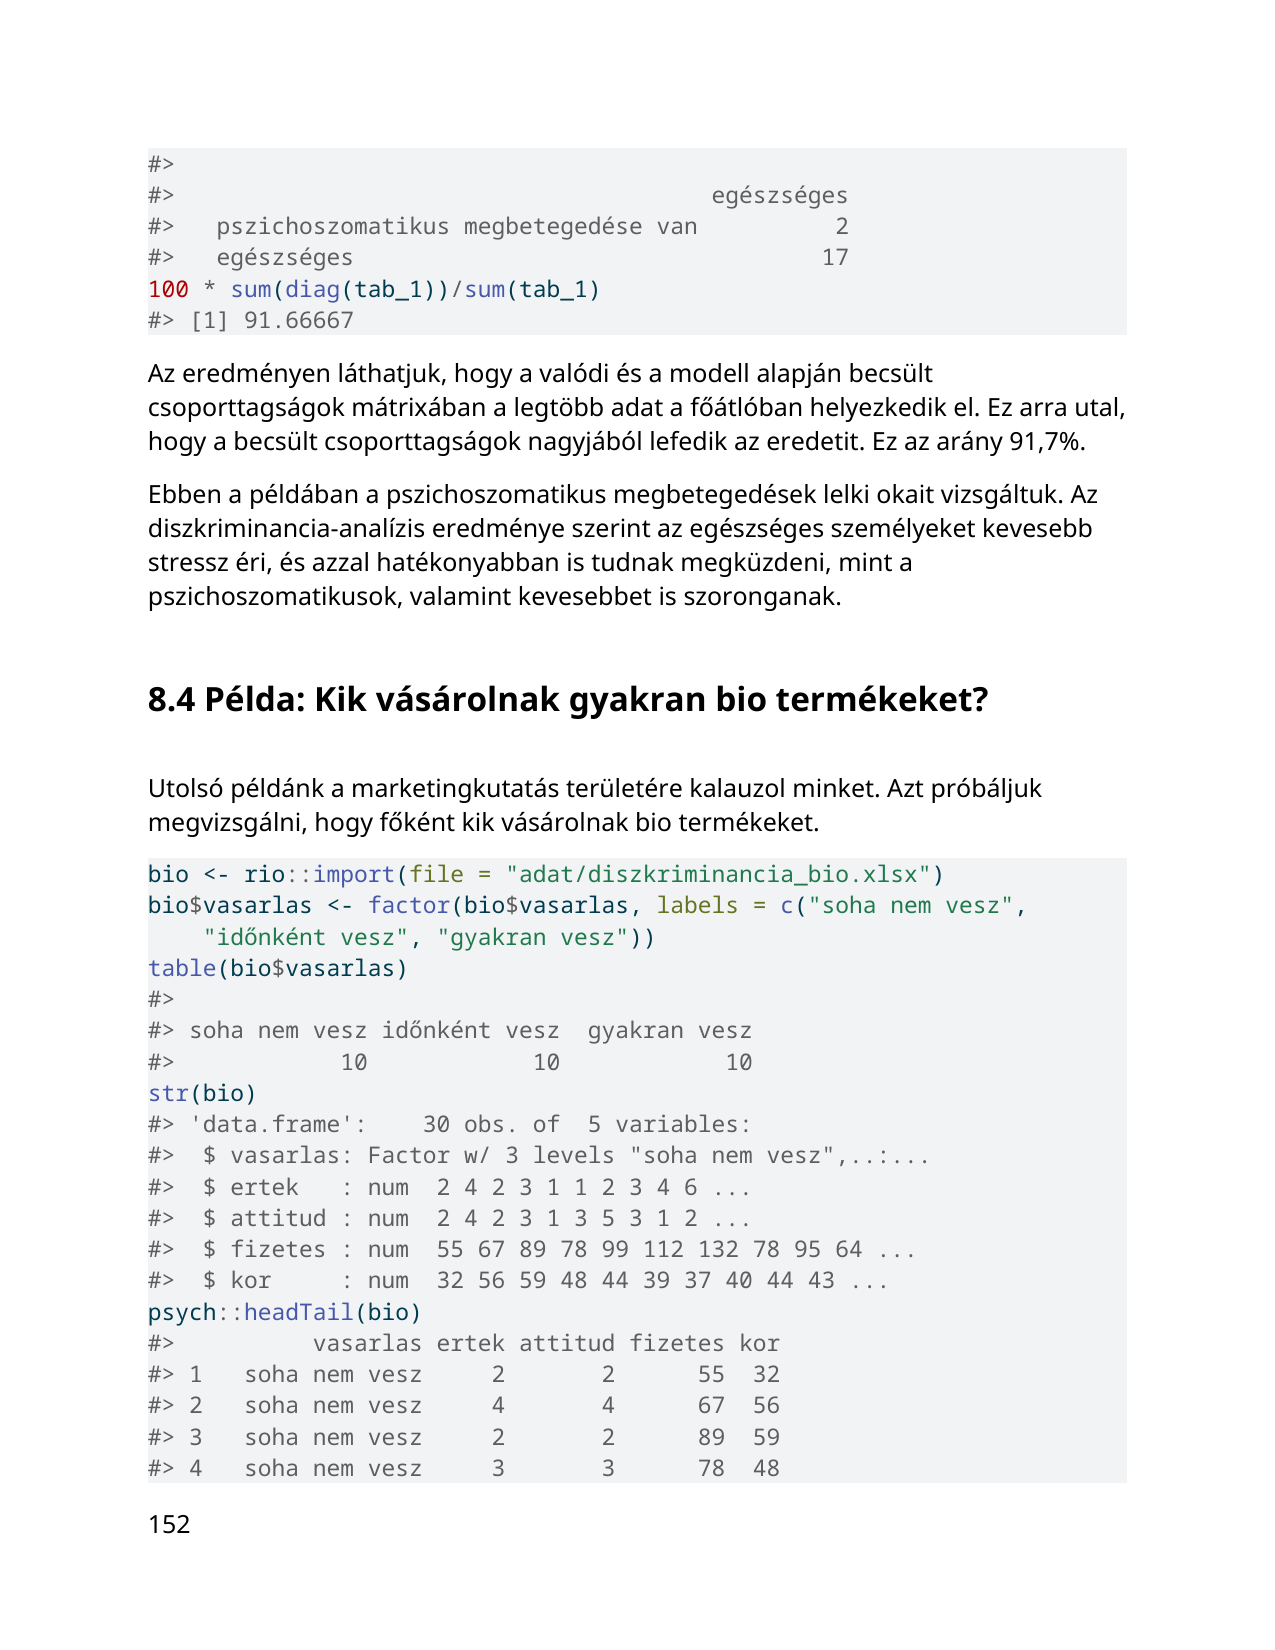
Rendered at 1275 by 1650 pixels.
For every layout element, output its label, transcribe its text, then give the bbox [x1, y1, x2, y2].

text Az eredményen láthatjuk, hogy a valódi és a modell alapján becsült csoporttagságok mátrixában a legtöbb adat a főátlóban helyezkedik el. Ez arra utal, hogy a becsült csoporttagságok nagyjából lefedik az eredetit. Ez az arány 91,7%. [148, 356, 1127, 458]
subtitle 8.4 Példa: Kik vásárolnak gyakran bio termékeket? [148, 676, 1127, 721]
text Utolsó példánk a marketingkutatás területére kalauzol minket. Azt próbáljuk megvizsgálni, hogy főként kik vásárolnak bio termékeket. [148, 771, 1127, 839]
text Ebben a példában a pszichoszomatikus megbetegedések lelki okait vizsgáltuk. Az diszkriminancia-analízis eredménye szerint az egészséges személyeket kevesebb stressz éri, és azzal hatékonyabban is tudnak megküzdeni, mint a pszichoszomatikusok, valamint kevesebbet is szoronganak. [148, 477, 1127, 613]
